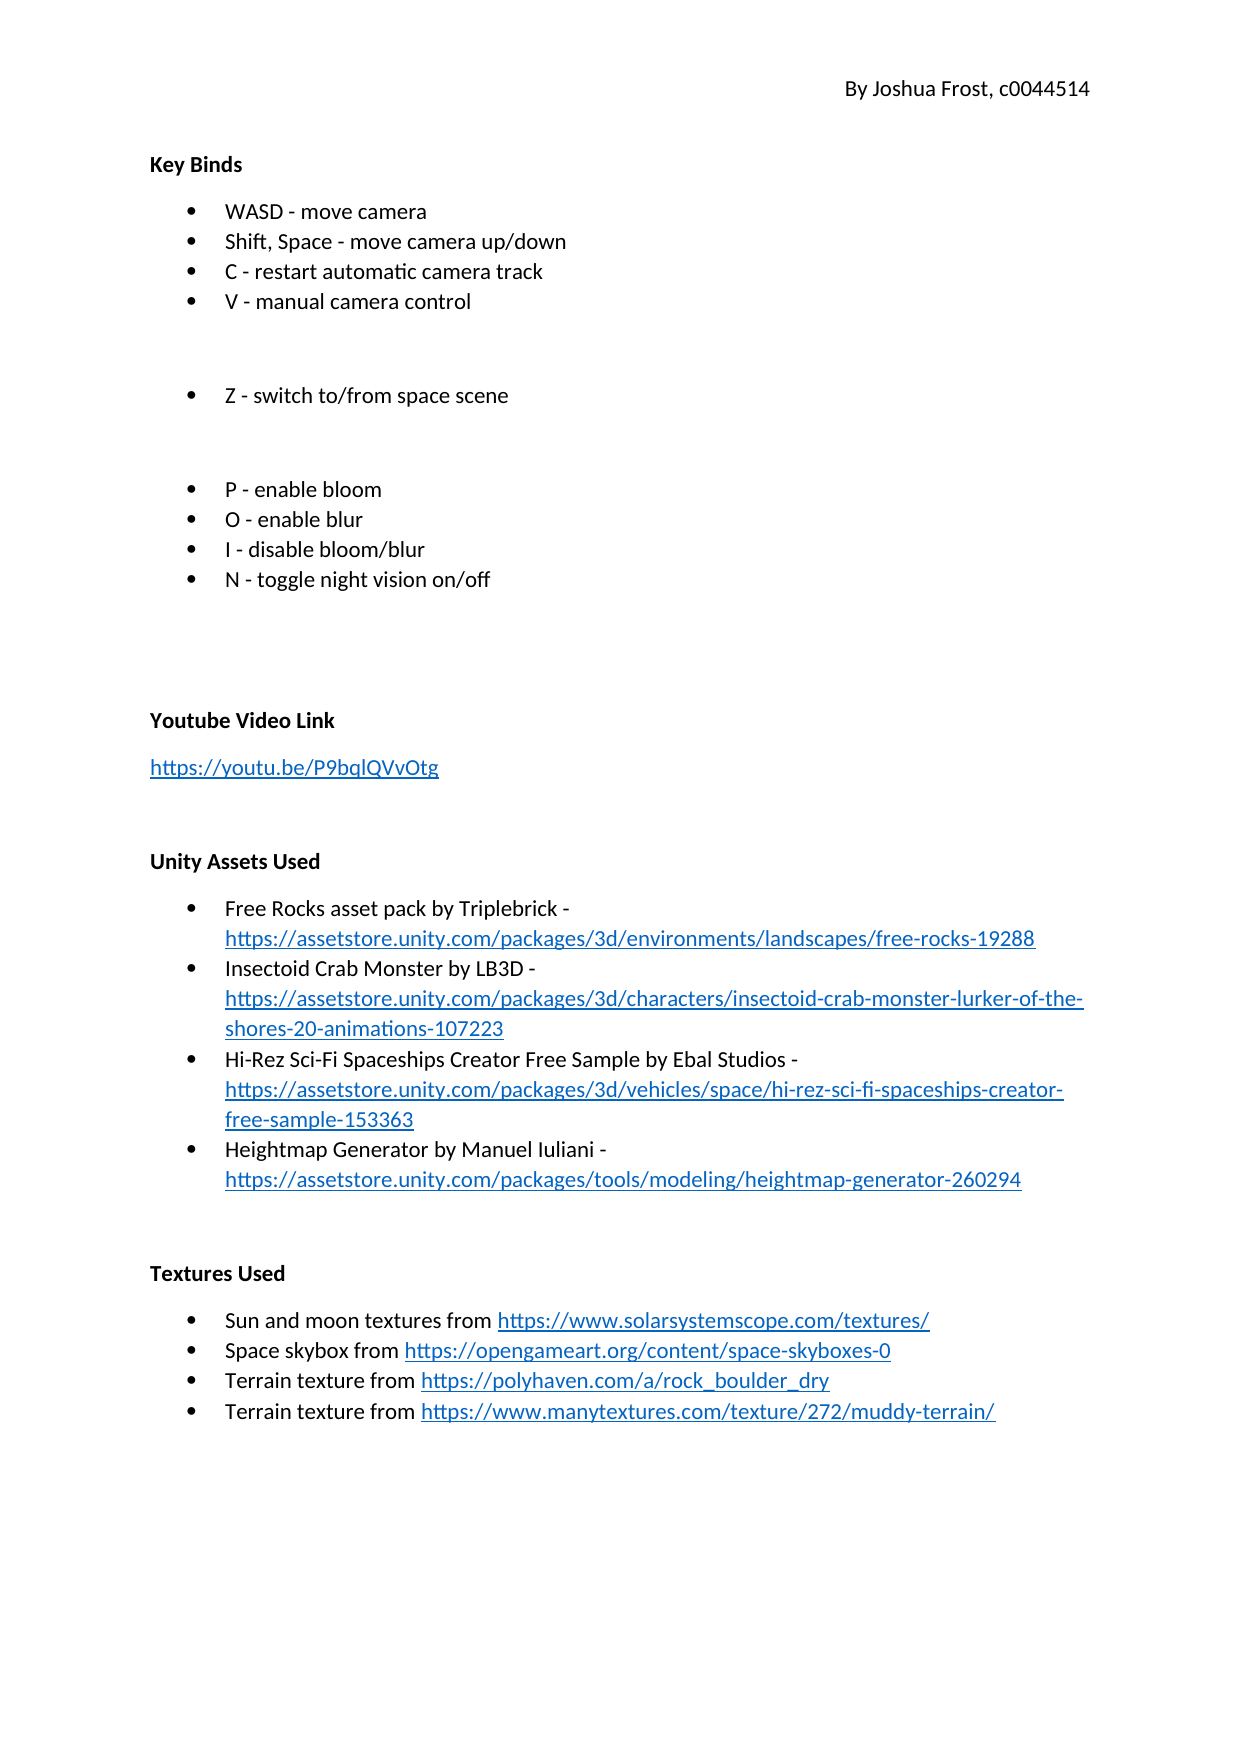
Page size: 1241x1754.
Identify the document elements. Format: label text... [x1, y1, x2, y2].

list WASD - move camera [187, 197, 1090, 225]
text Unity Assets Used [150, 847, 1090, 875]
list Z - switch to/from space scene [187, 381, 1090, 409]
list Terrain texture from https://www.manytextures.com/texture/272/muddy-terrain/ [187, 1397, 1090, 1425]
list C - restart automatic camera track [187, 257, 1090, 285]
text Key Binds [150, 150, 1090, 178]
text Textures Used [150, 1259, 1090, 1287]
list Free Rocks asset pack by Triplebrick - https://assetstore.unity.com/packages/3d/environments/landscapes/free-rocks-19288 [187, 894, 1090, 952]
text https://youtu.be/P9bqlQVvOtg [150, 753, 1090, 781]
list P - enable bloom [187, 475, 1090, 503]
list Space skybox from https://opengameart.org/content/space-skyboxes-0 [187, 1336, 1090, 1364]
list Heightmap Generator by Manuel Iuliani - https://assetstore.unity.com/packages/tools/modeling/heightmap-generator-260294 [187, 1135, 1090, 1194]
list V - manual camera control [187, 287, 1090, 316]
list O - enable blur [187, 505, 1090, 533]
text Youtube Video Link [150, 706, 1090, 734]
list Sun and moon textures from https://www.solarsystemscope.com/textures/ [187, 1306, 1090, 1334]
list Shift, Space - move camera up/down [187, 227, 1090, 255]
list I - disable bloom/blur [187, 535, 1090, 563]
list Hi-Rez Sci-Fi Spaceships Creator Free Sample by Ebal Studios - https://assetstore.unity.com/packages/3d/vehicles/space/hi-rez-sci-fi-spaceships-creator-free-sample-153363 [187, 1045, 1090, 1133]
list Insectoid Crab Monster by LB3D - https://assetstore.unity.com/packages/3d/characters/insectoid-crab-monster-lurker-of-the-shores-20-animations-107223 [187, 954, 1090, 1043]
list N - toggle night vision on/off [187, 566, 1090, 594]
list Terrain texture from https://polyhaven.com/a/rock_boulder_dry [187, 1367, 1090, 1395]
